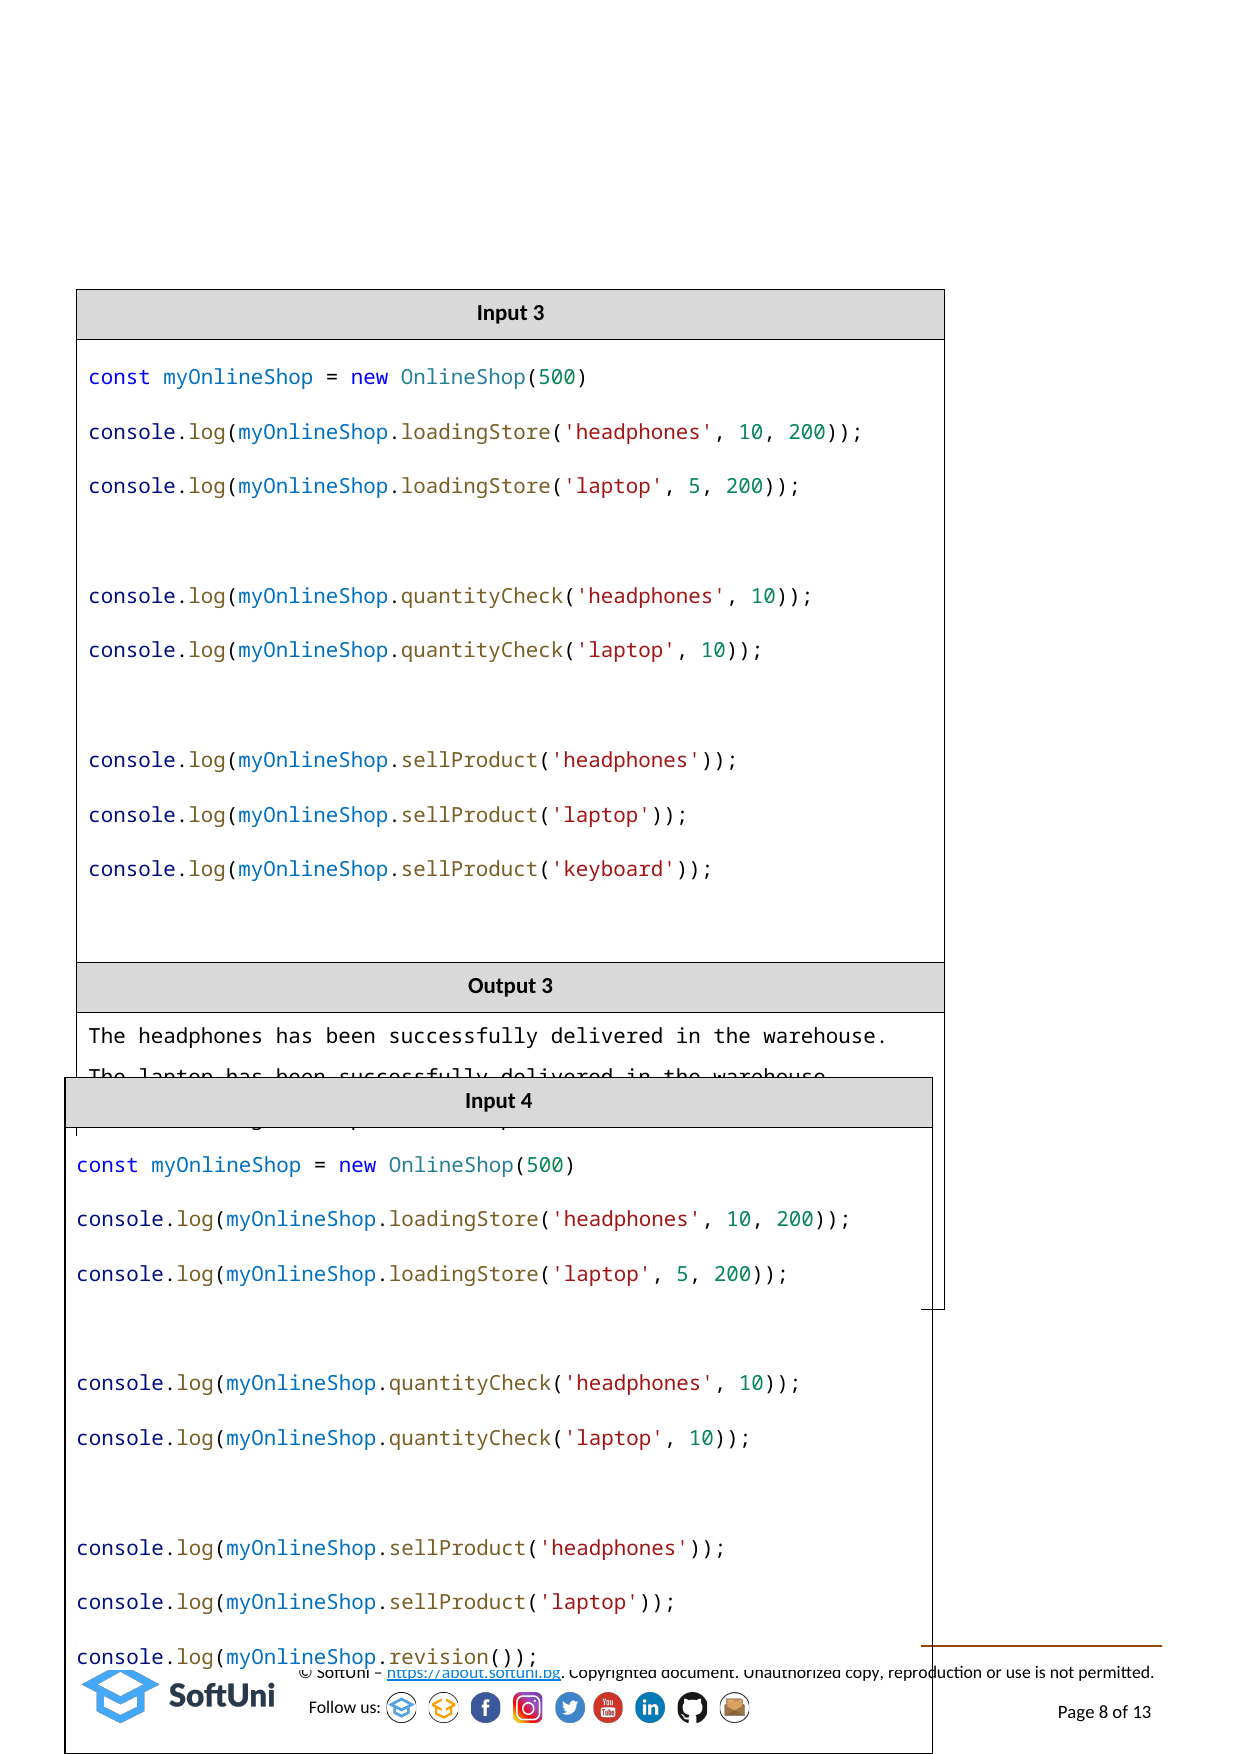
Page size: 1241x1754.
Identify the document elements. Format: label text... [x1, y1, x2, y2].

table_header Input 4 [66, 1078, 932, 1127]
table_cell const myOnlineShop = new OnlineShop(500) console.log(myOnlineShop.loadingStore('headphones', 10, 200)); console.log(myOnlineShop.loadingStore('laptop', 5, 200)); console.log(myOnlineShop.quantityCheck('headphones', 10)); console.log(myOnlineShop.quantityCheck('laptop', 10)); console.log(myOnlineShop.sellProduct('headphones')); console.log(myOnlineShop.sellProduct('laptop')); console.log(myOnlineShop.revision()); [66, 1128, 932, 1753]
table_cell Output 3 [77, 963, 944, 1012]
table_cell const myOnlineShop = new OnlineShop(500) console.log(myOnlineShop.loadingStore('headphones', 10, 200)); console.log(myOnlineShop.loadingStore('laptop', 5, 200)); console.log(myOnlineShop.quantityCheck('headphones', 10)); console.log(myOnlineShop.quantityCheck('laptop', 10)); console.log(myOnlineShop.sellProduct('headphones')); console.log(myOnlineShop.sellProduct('laptop')); console.log(myOnlineShop.sellProduct('keyboard')); [77, 340, 944, 962]
table_header Input 3 [77, 290, 944, 339]
table_cell The headphones has been successfully delivered in the warehouse. The laptop has been successfully delivered in the warehouse. You have enough from product headphones. You added 5 more from the laptop products. The headphones has been successfully sold. The laptop has been successfully sold. Uncaught Error Error: There is no keyboard in the warehouse. [77, 1013, 944, 1309]
